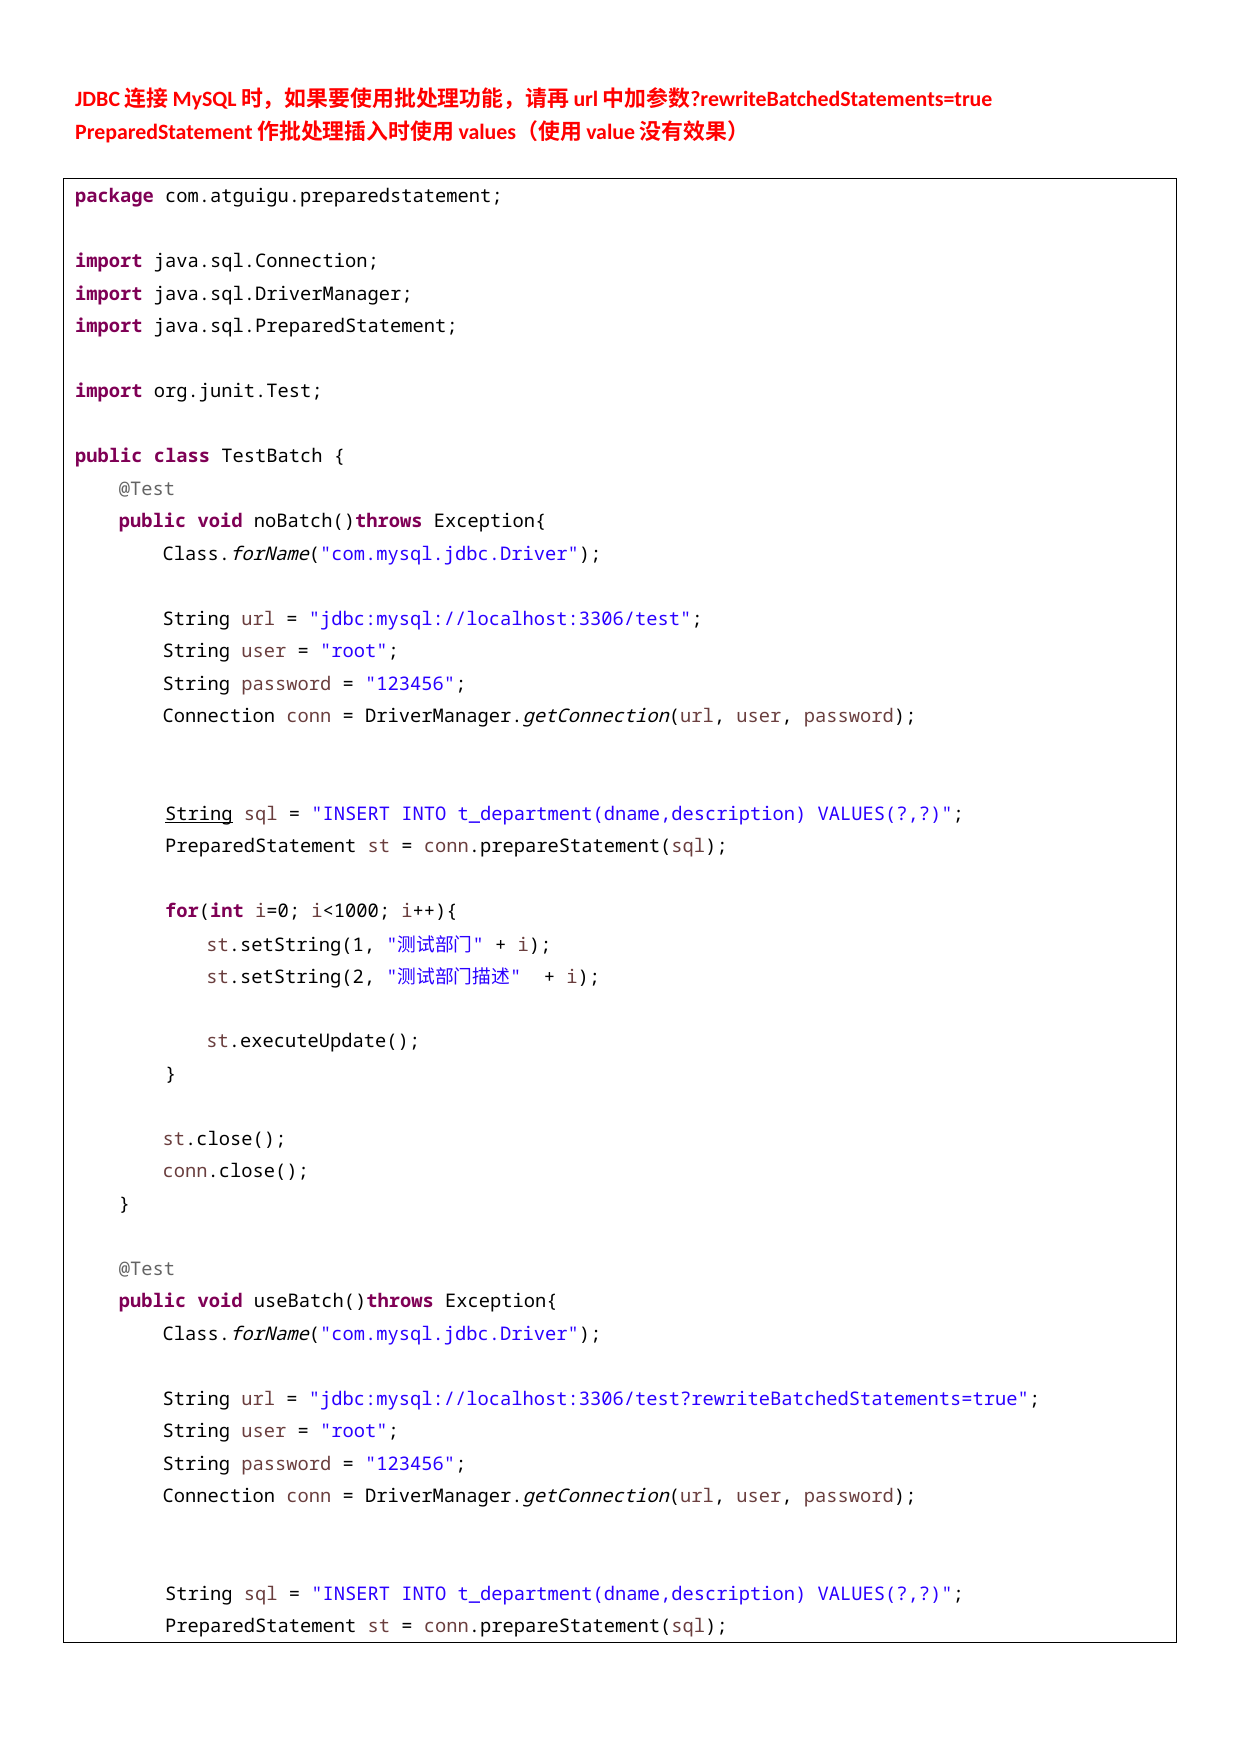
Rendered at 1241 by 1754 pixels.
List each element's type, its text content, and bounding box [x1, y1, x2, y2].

list PreparedStatement作批处理插入时使用values（使用value没有效果） [75, 113, 1165, 146]
list JDBC连接MySQL时，如果要使用批处理功能，请再url中加参数?rewriteBatchedStatements=true [75, 81, 1165, 113]
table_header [64, 179, 1176, 1642]
